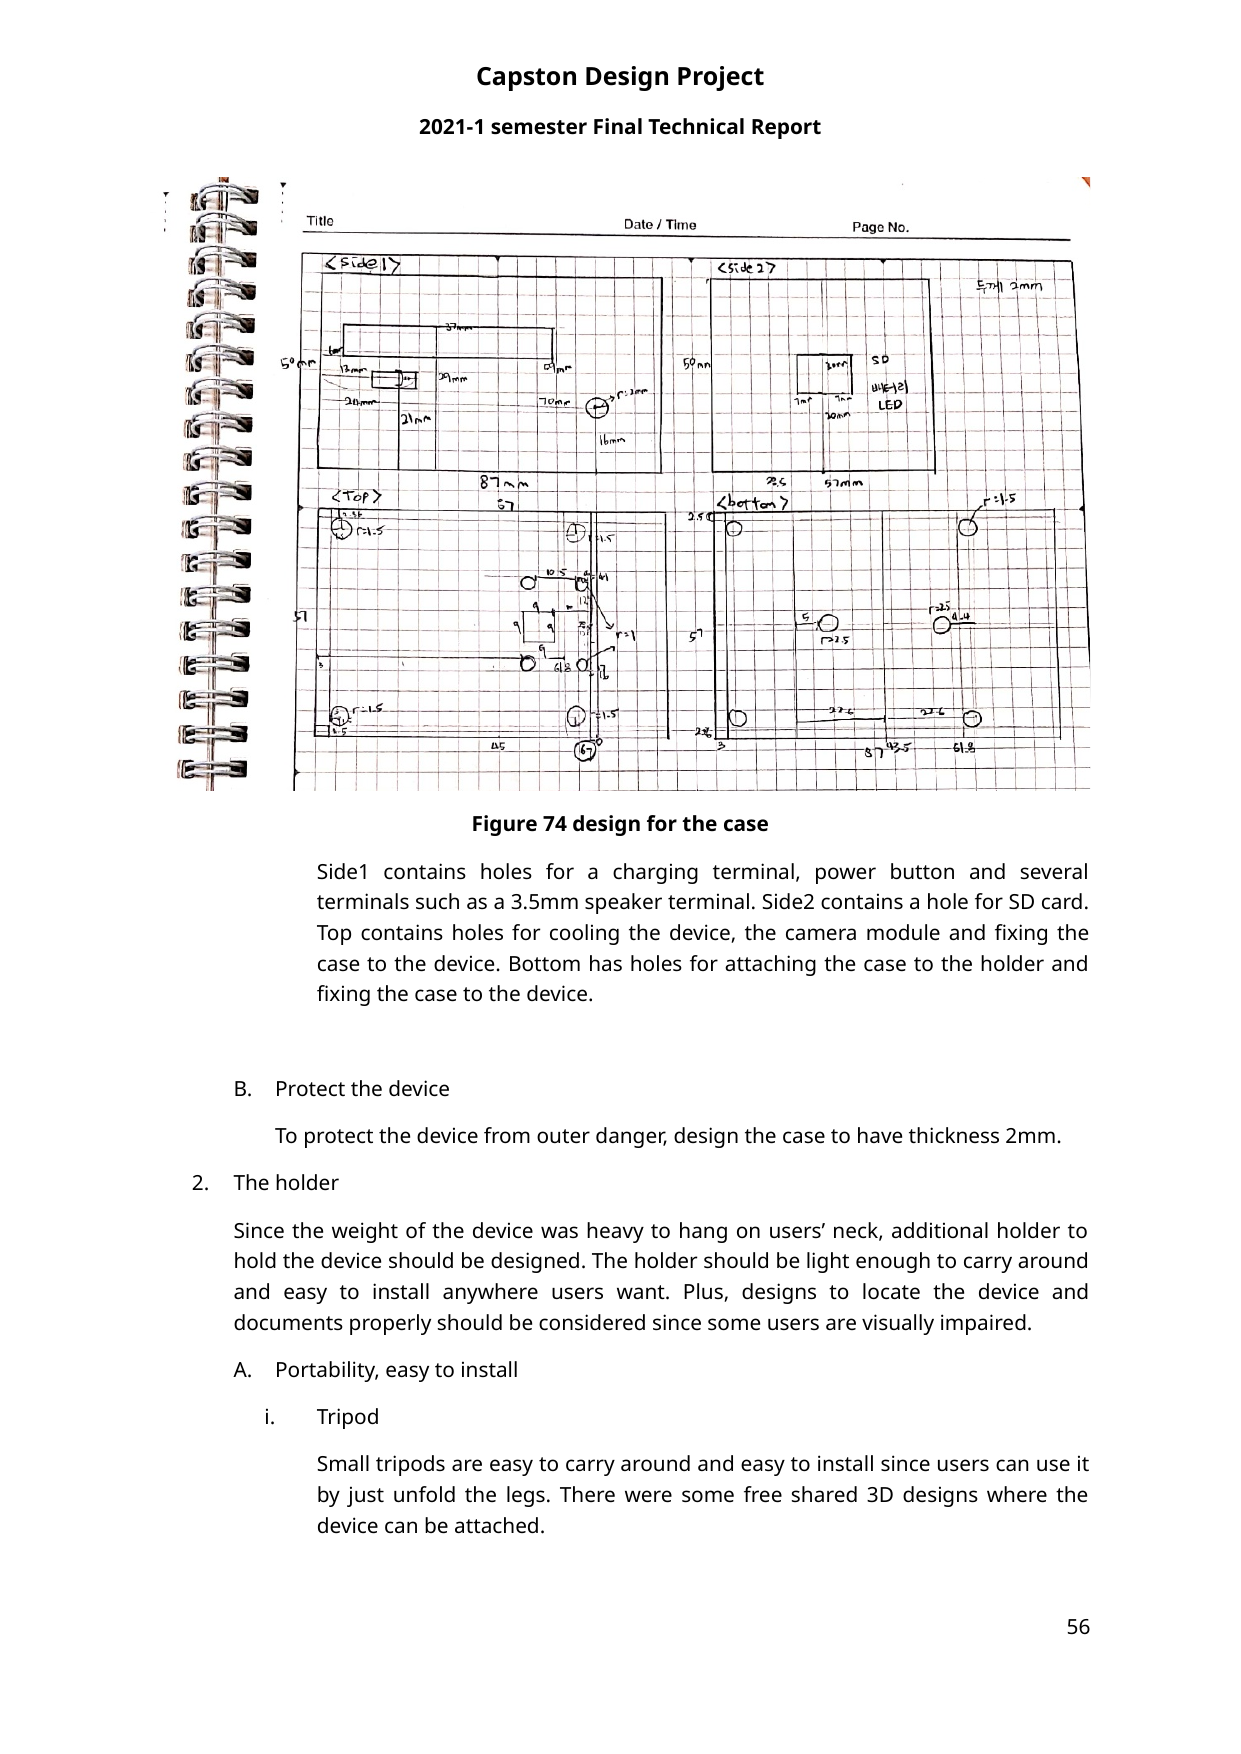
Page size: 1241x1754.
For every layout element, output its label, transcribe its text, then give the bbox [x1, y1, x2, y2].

list Portability, easy to install [233, 1355, 1090, 1383]
list Protect the device [233, 1074, 1090, 1102]
list Side1 contains holes for a charging terminal, power button and several terminals such as a 3.5mm speaker terminal. Side2 contains a hole for SD card. Top contains holes for cooling the device, the camera module and fixing the case to the device. Bottom has holes for attaching the case to the holder and fixing the case to the device. [317, 857, 1090, 1008]
list Since the weight of the device was heavy to hang on users’ neck, additional holder to hold the device should be designed. The holder should be light enough to carry around and easy to install anywhere users want. Plus, designs to locate the device and documents properly should be considered since some users are visually impaired. [233, 1216, 1090, 1336]
picture [150, 177, 1091, 791]
list Small tripods are easy to carry around and easy to install since users can use it by just unfold the legs. There were some free shared 3D designs where the device can be attached. [317, 1449, 1090, 1539]
list Tripod [275, 1402, 1090, 1431]
list The holder [192, 1168, 1090, 1197]
list To protect the device from outer danger, design the case to have thickness 2mm. [275, 1121, 1090, 1150]
